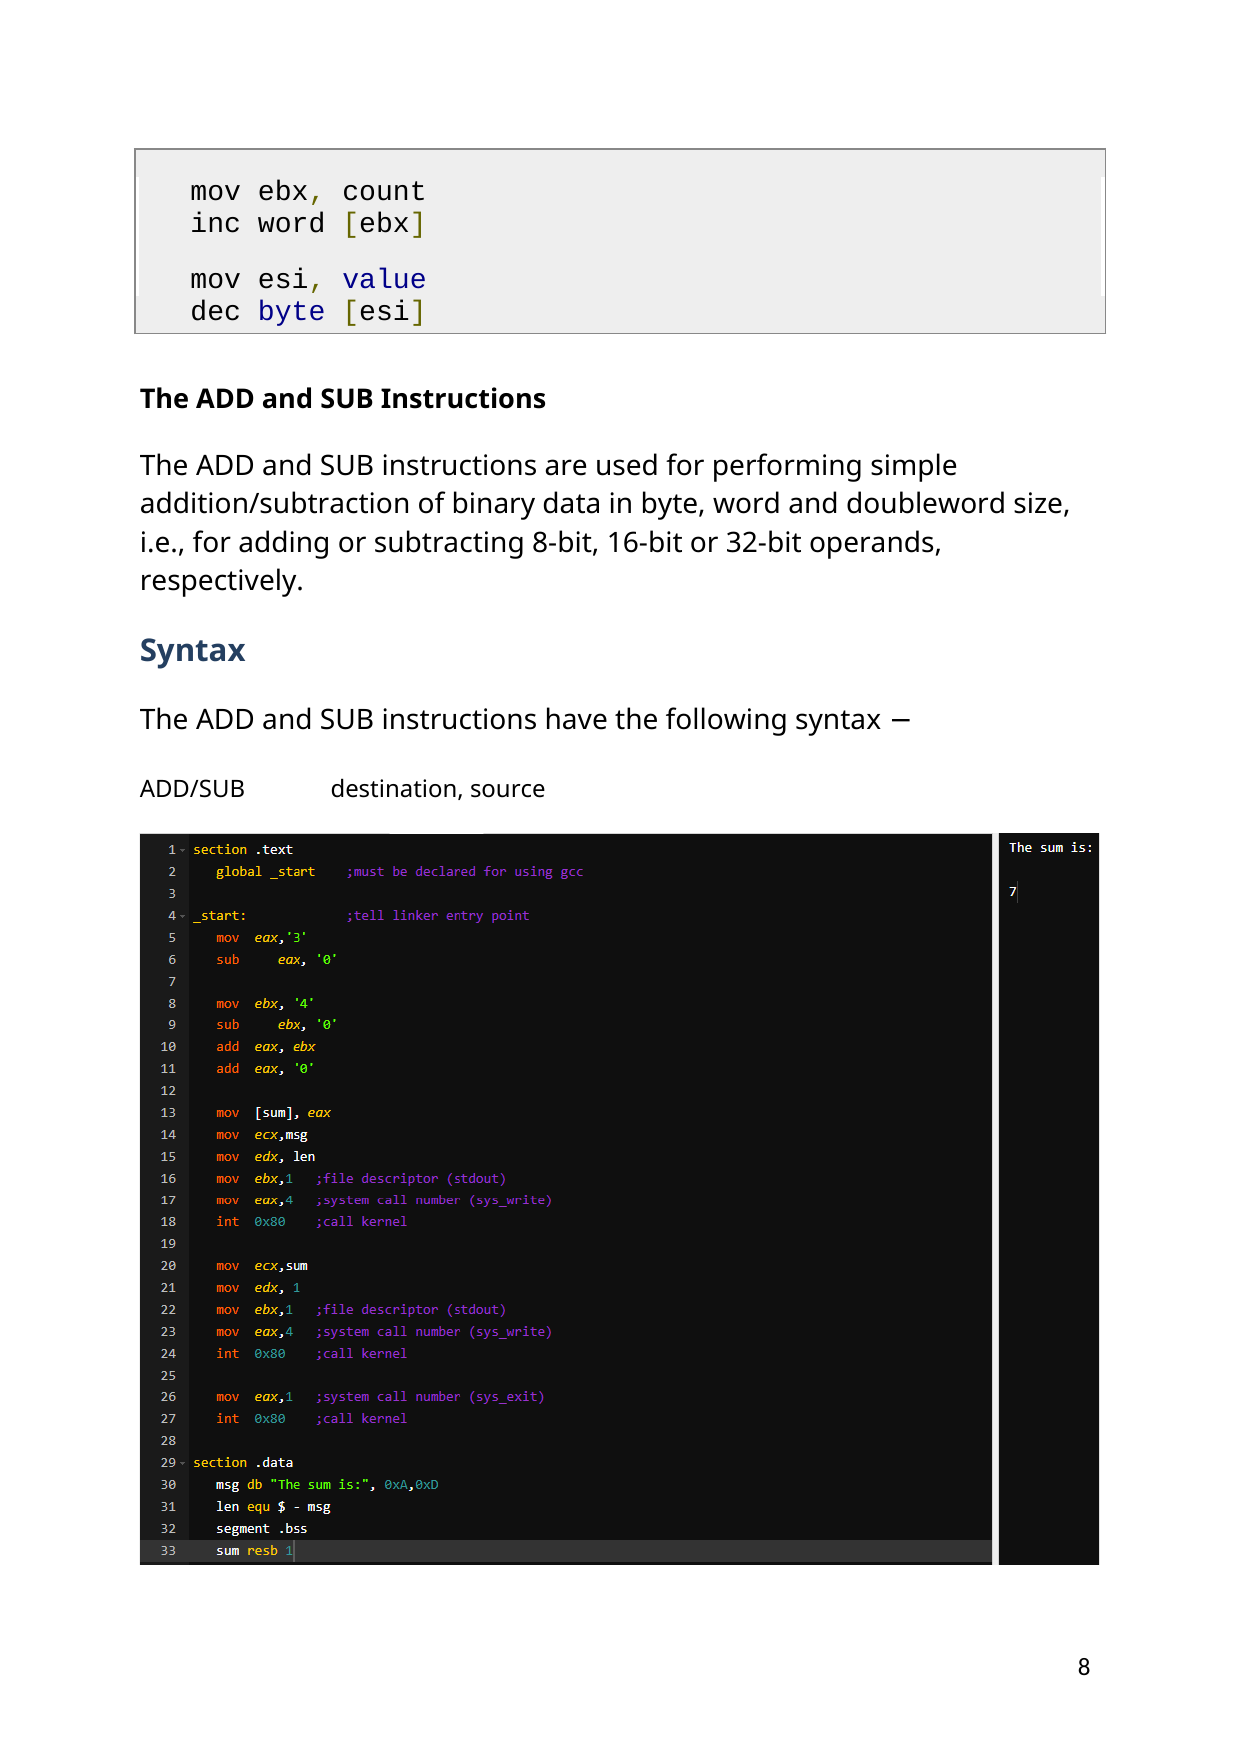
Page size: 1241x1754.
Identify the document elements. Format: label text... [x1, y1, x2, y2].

subtitle Syntax [139, 628, 1101, 671]
text mov esi, value [139, 265, 1101, 291]
text dec byte [esi] [136, 291, 1105, 333]
picture [139, 833, 1100, 1565]
text ADD/SUB destination, source [139, 767, 1101, 805]
text inc word [ebx] [139, 209, 1101, 241]
text The ADD and SUB instructions have the following syntax − [139, 700, 1101, 738]
text The ADD and SUB instructions are used for performing simple addition/subtraction of binary data in byte, word and doubleword size, i.e., for adding or subtracting 8-bit, 16-bit or 32-bit operands, respectively. [139, 445, 1101, 599]
text mov ebx, count [139, 177, 1101, 209]
subtitle The ADD and SUB Instructions [139, 379, 1101, 416]
